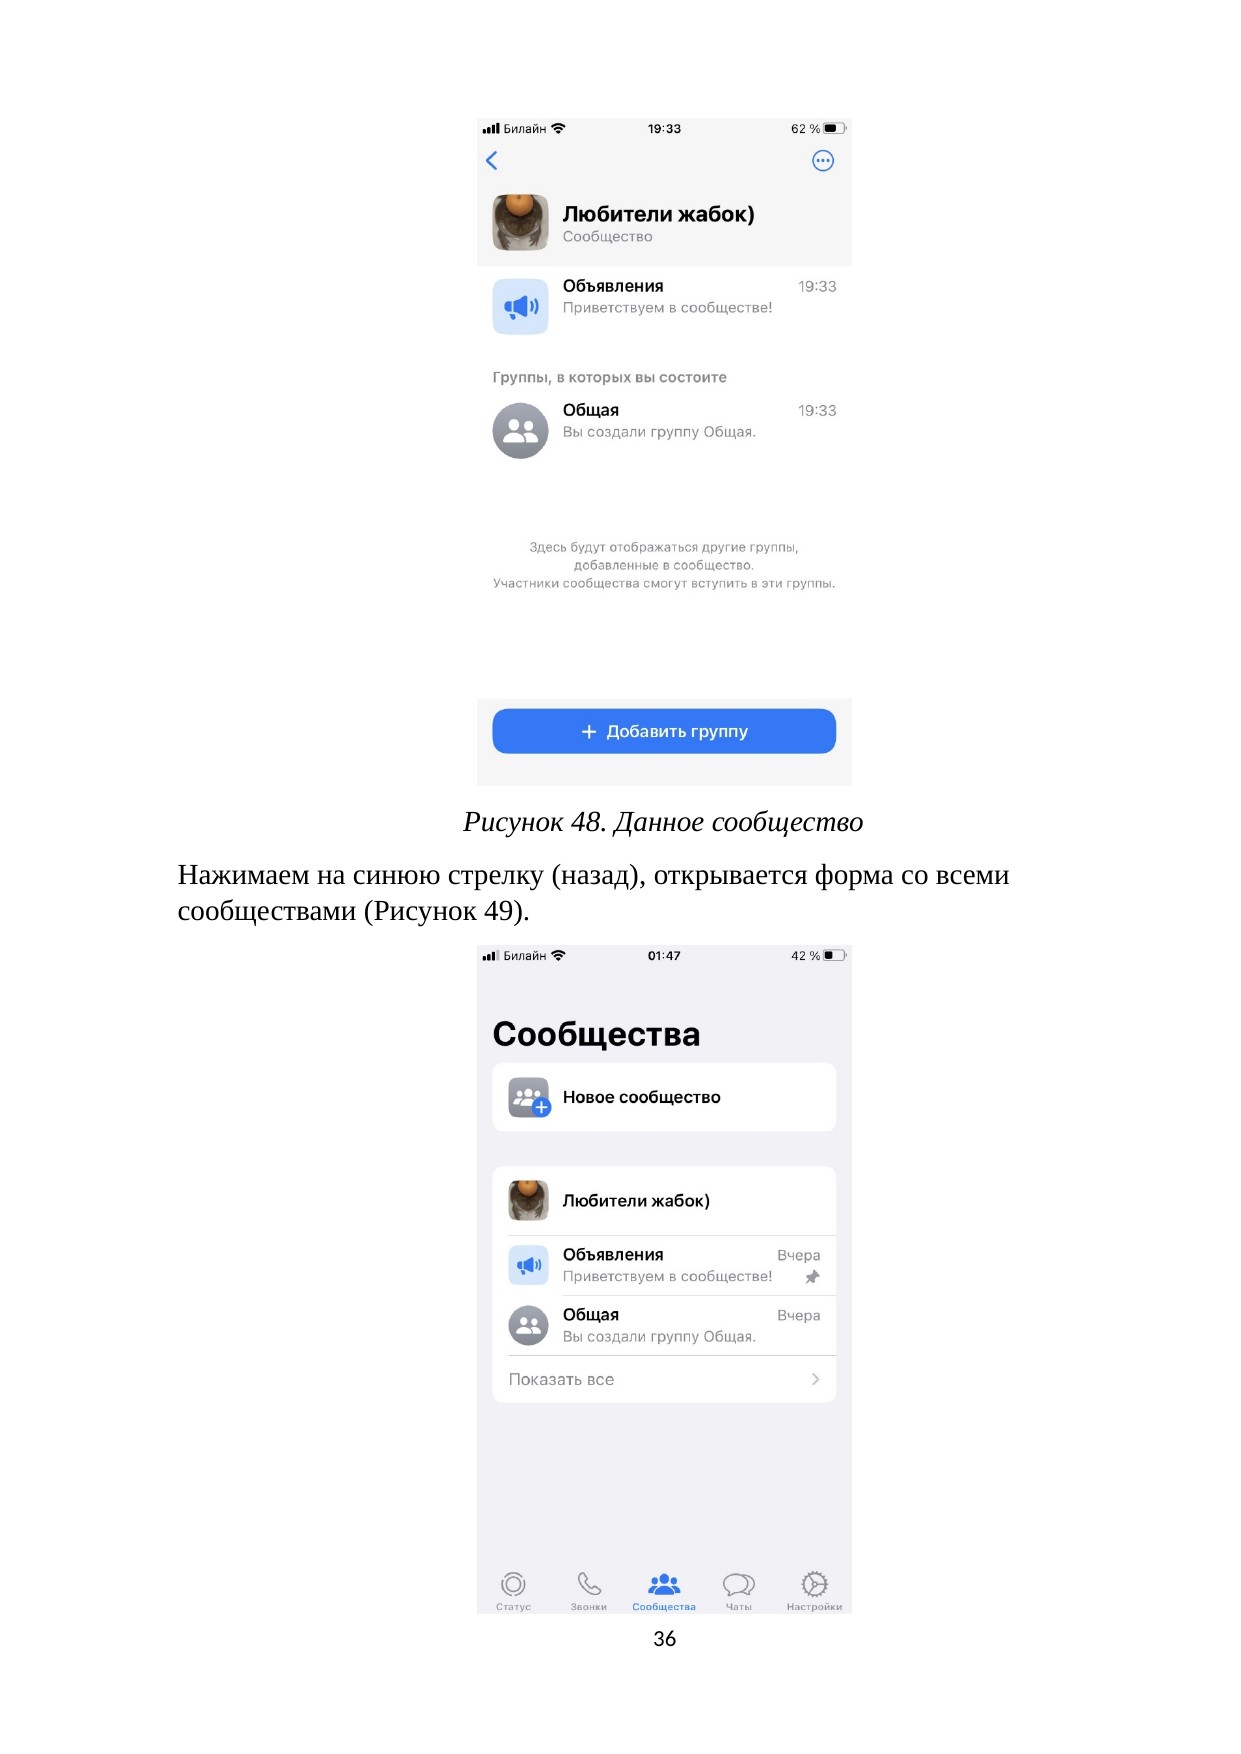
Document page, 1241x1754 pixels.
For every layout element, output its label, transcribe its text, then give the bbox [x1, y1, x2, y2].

text Рисунок 48. Данное сообщество [177, 804, 1152, 837]
picture [477, 118, 852, 786]
picture [477, 945, 852, 1614]
text Нажимаем на синюю стрелку (назад), открывается форма со всеми сообществами (Рисунок 49). [177, 857, 1152, 926]
